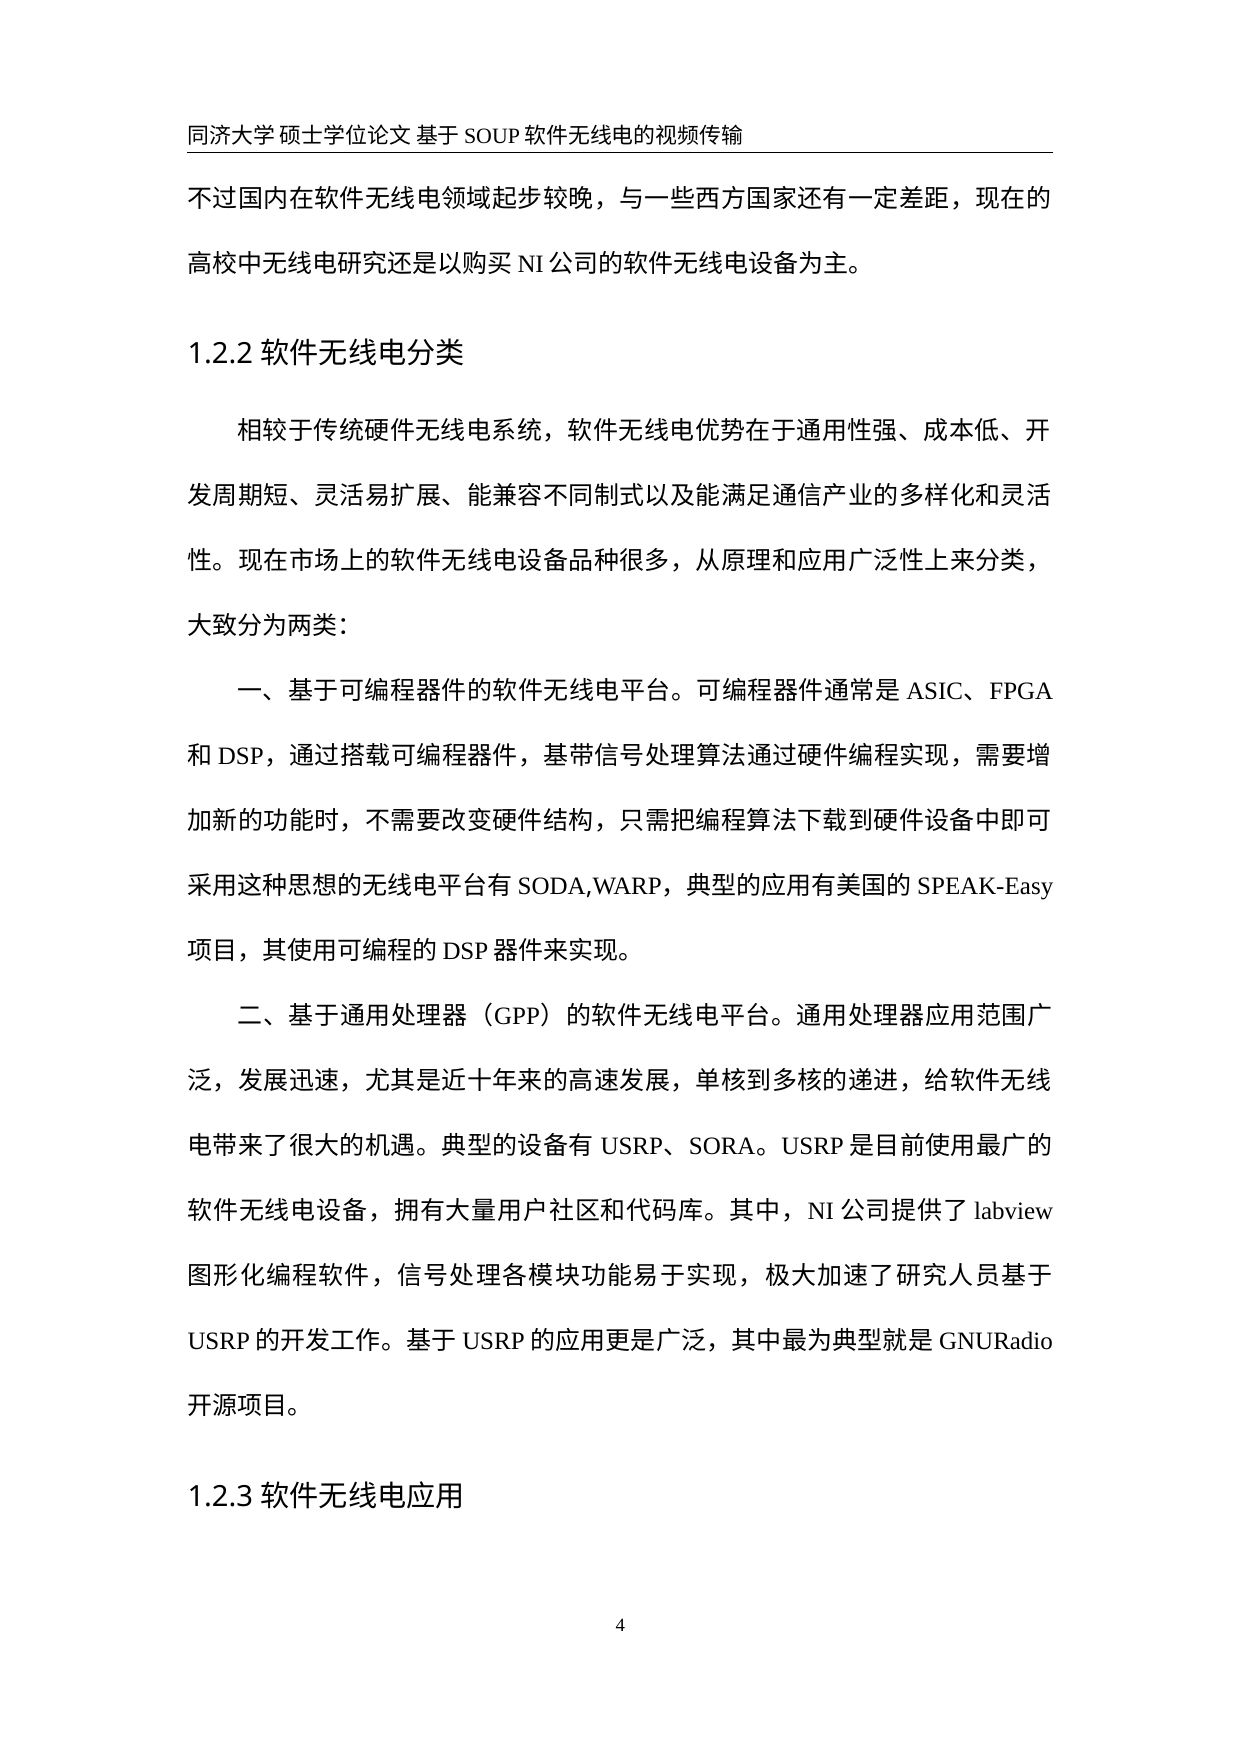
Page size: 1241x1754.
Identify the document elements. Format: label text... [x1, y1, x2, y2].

text 1.2.2 软件无线电分类 [187, 319, 1053, 384]
text 1.2.3 软件无线电应用 [187, 1461, 1053, 1526]
text 二、基于通用处理器（GPP）的软件无线电平台。通用处理器应用范围广泛，发展迅速，尤其是近十年来的高速发展，单核到多核的递进，给软件无线电带来了很大的机遇。典型的设备有USRP、SORA。USRP是目前使用最广的软件无线电设备，拥有大量用户社区和代码库。其中，NI公司提供了labview图形化编程软件，信号处理各模块功能易于实现，极大加速了研究人员基于USRP的开发工作。基于USRP的应用更是广泛，其中最为典型就是GNURadio开源项目。 [187, 981, 1053, 1436]
text 一、基于可编程器件的软件无线电平台。可编程器件通常是ASIC、FPGA和DSP，通过搭载可编程器件，基带信号处理算法通过硬件编程实现，需要增加新的功能时，不需要改变硬件结构，只需把编程算法下载到硬件设备中即可。采用这种思想的无线电平台有SODA,WARP，典型的应用有美国的SPEAK-Easy项目，其使用可编程的DSP器件来实现。 [187, 656, 1053, 981]
text 相较于传统硬件无线电系统，软件无线电优势在于通用性强、成本低、开发周期短、灵活易扩展、能兼容不同制式以及能满足通信产业的多样化和灵活性。现在市场上的软件无线电设备品种很多，从原理和应用广泛性上来分类，大致分为两类： [187, 396, 1053, 656]
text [187, 164, 1053, 294]
